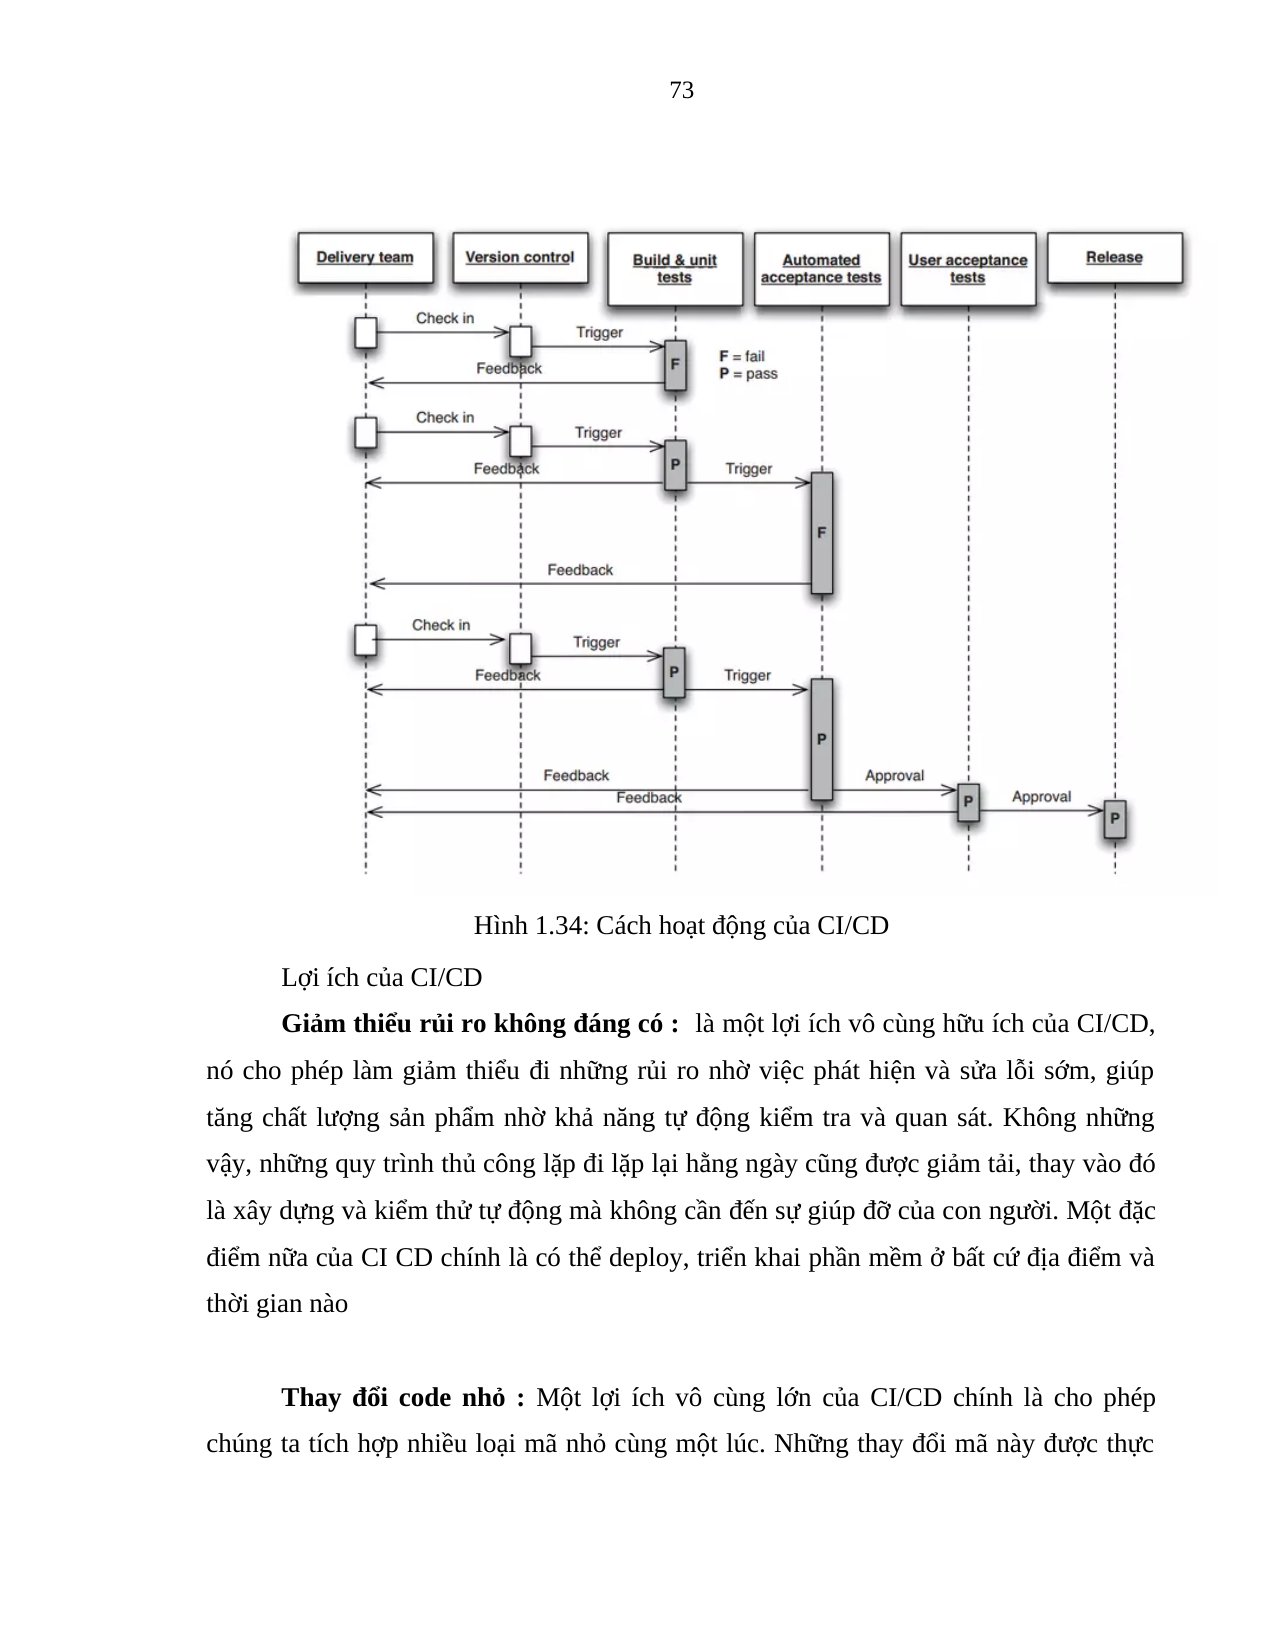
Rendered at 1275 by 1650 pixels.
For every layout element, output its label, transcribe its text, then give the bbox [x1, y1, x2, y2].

text Lợi ích của CI/CD [206, 961, 1157, 992]
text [206, 1381, 1157, 1459]
text Giảm thiểu rủi ro không đáng có : là một lợi ích vô cùng hữu ích của CI/CD, nó cho phép làm giảm thiểu đi những rủi ro nhờ việc phát hiện và sửa lỗi sớm, giúp tăng chất lượng sản phẩm nhờ khả năng tự động kiểm tra và quan sát. Không những vậy, những quy trình thủ công lặp đi lặp lại hằng ngày cũng được giảm tải, thay vào đó là xây dựng và kiểm thử tự động mà không cần đến sự giúp đỡ của con người. Một đặc điểm nữa của CI CD chính là có thể deploy, triển khai phần mềm ở bất cứ địa điểm và thời gian nào [206, 1008, 1157, 1319]
picture [243, 206, 1219, 895]
